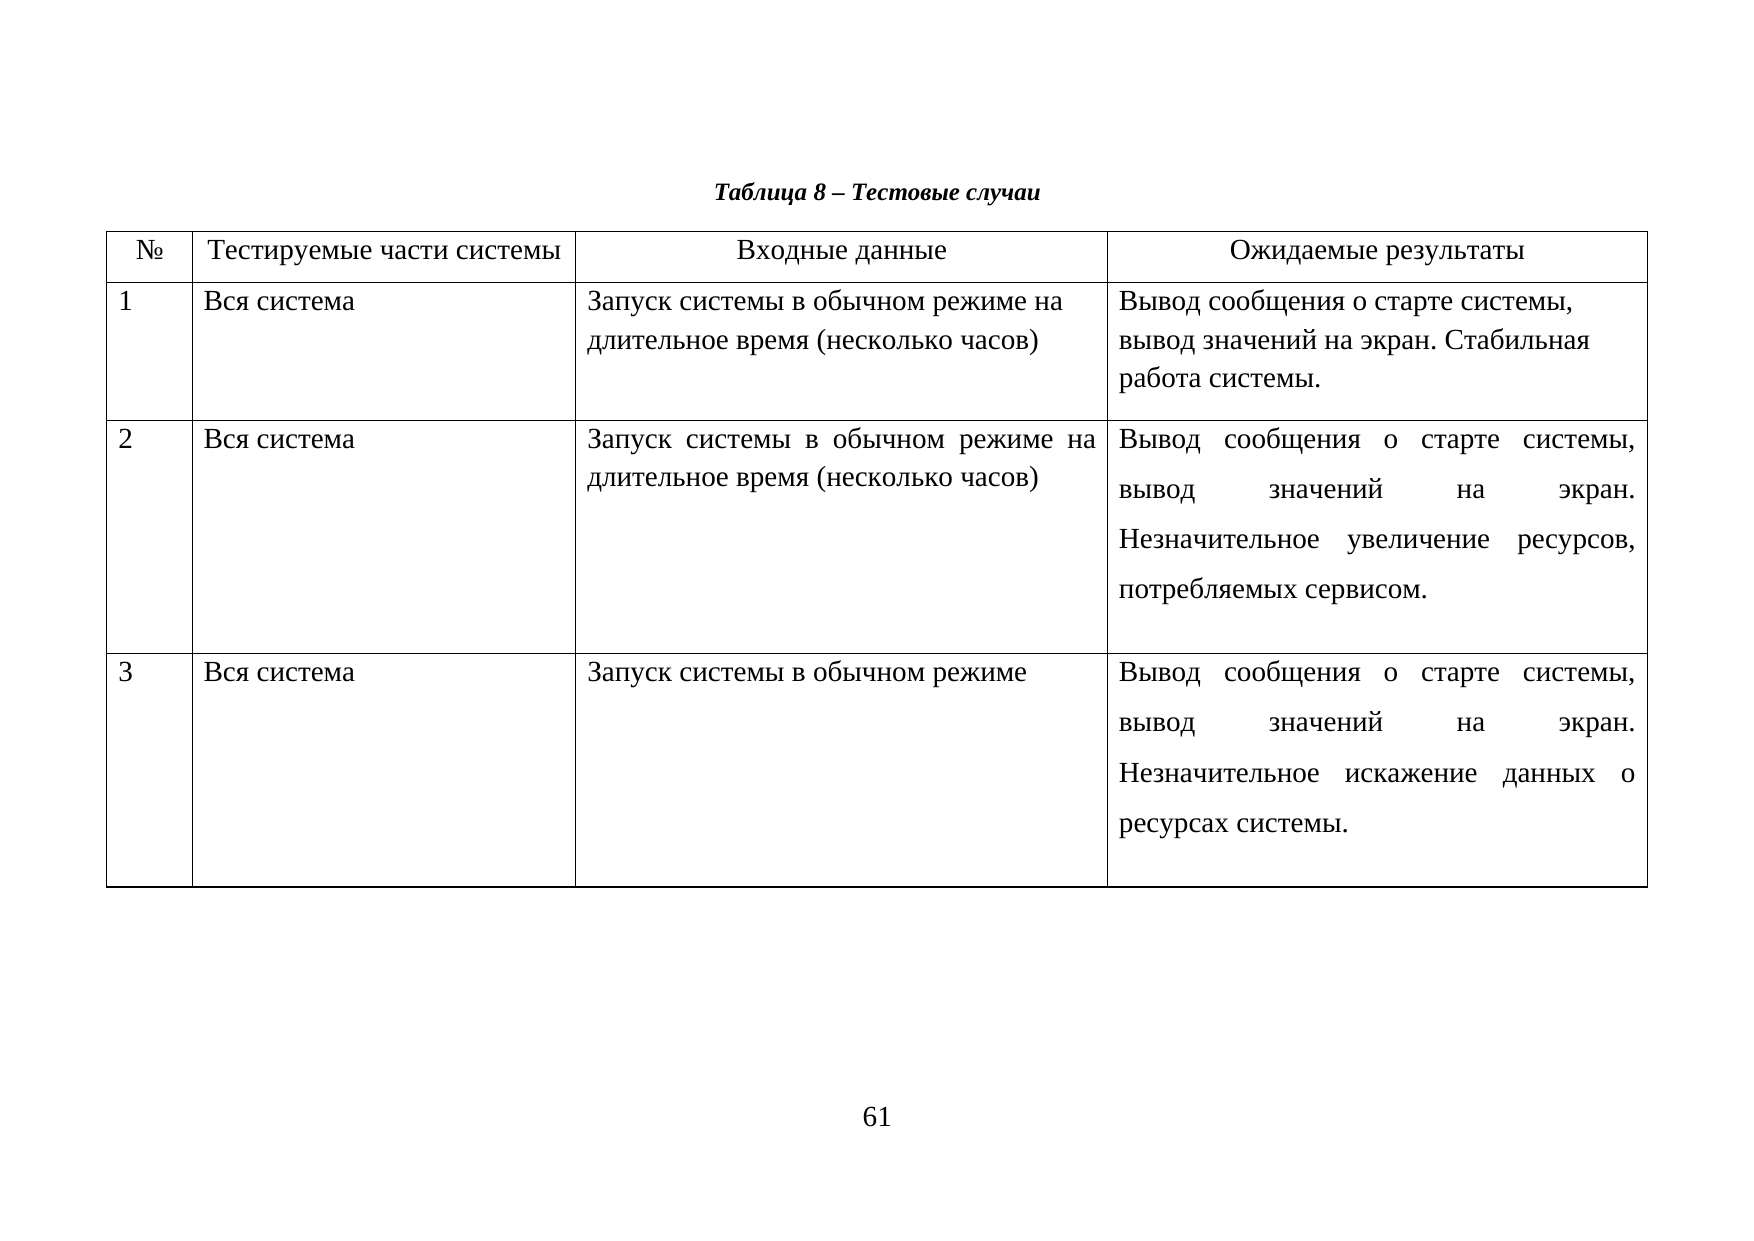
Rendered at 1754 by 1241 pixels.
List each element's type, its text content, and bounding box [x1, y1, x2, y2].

table_cell Вся система [193, 421, 575, 653]
table_cell Вся система [193, 283, 575, 420]
text Таблица 8 – Тестовые случаи [118, 177, 1636, 206]
table_cell Вся система [193, 654, 575, 886]
table_cell Запуск системы в обычном режиме [576, 654, 1107, 886]
table_cell 1 [107, 283, 192, 420]
table_cell 3 [107, 654, 192, 886]
table_cell Запуск системы в обычном режиме на длительное время (несколько часов) [576, 421, 1107, 653]
table_header Тестируемые части системы [193, 232, 575, 282]
table_header Входные данные [576, 232, 1107, 282]
table_cell Вывод сообщения о старте системы, вывод значений на экран. Незначительное увеличение ресурсов, потребляемых сервисом. [1108, 421, 1647, 653]
table_cell Запуск системы в обычном режиме на длительное время (несколько часов) [576, 283, 1107, 420]
table_cell 2 [107, 421, 192, 653]
table_cell Вывод сообщения о старте системы, вывод значений на экран. Незначительное искажение данных о ресурсах системы. [1108, 654, 1647, 886]
table_header Ожидаемые результаты [1108, 232, 1647, 282]
table_header № [107, 232, 192, 282]
table_cell Вывод сообщения о старте системы, вывод значений на экран. Стабильная работа системы. [1108, 283, 1647, 420]
